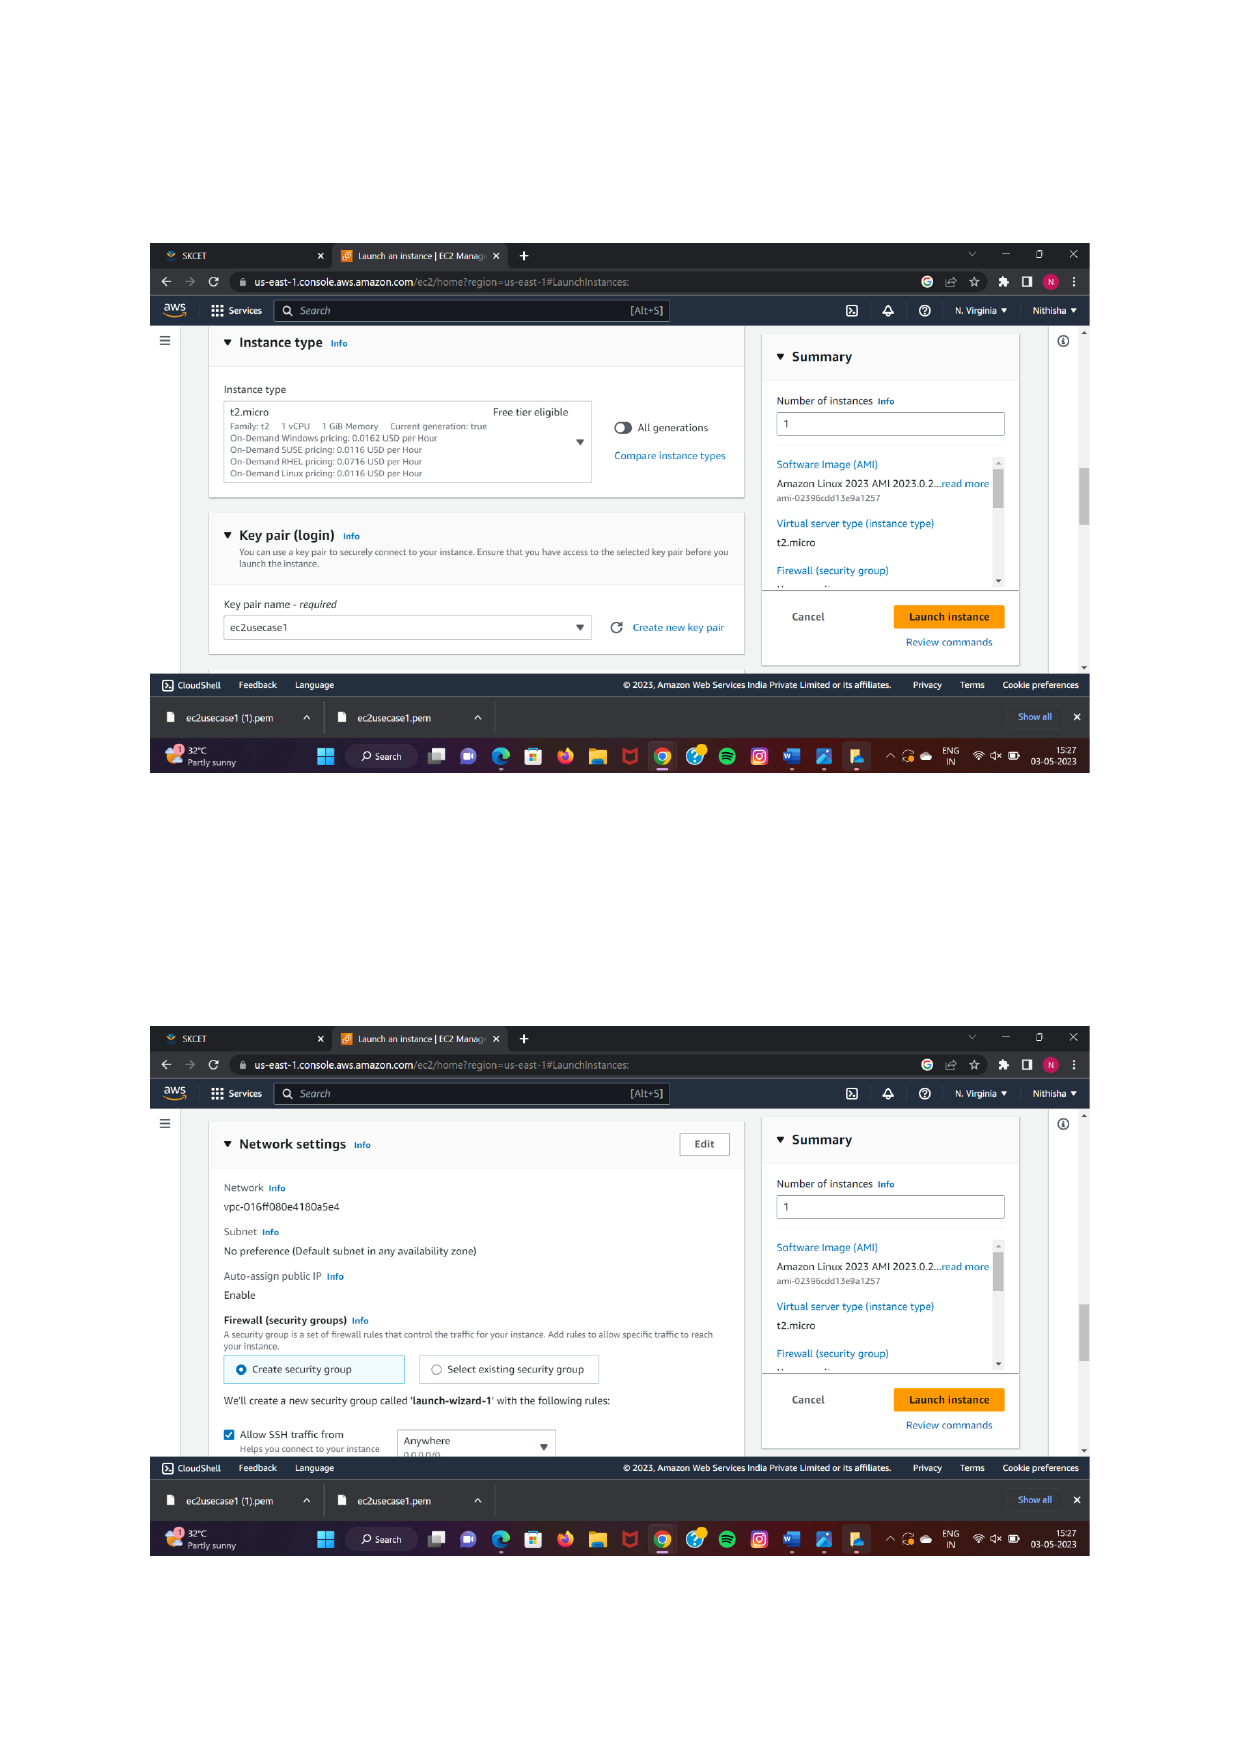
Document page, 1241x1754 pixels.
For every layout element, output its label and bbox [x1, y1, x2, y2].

picture [150, 1026, 1090, 1556]
picture [150, 243, 1090, 773]
